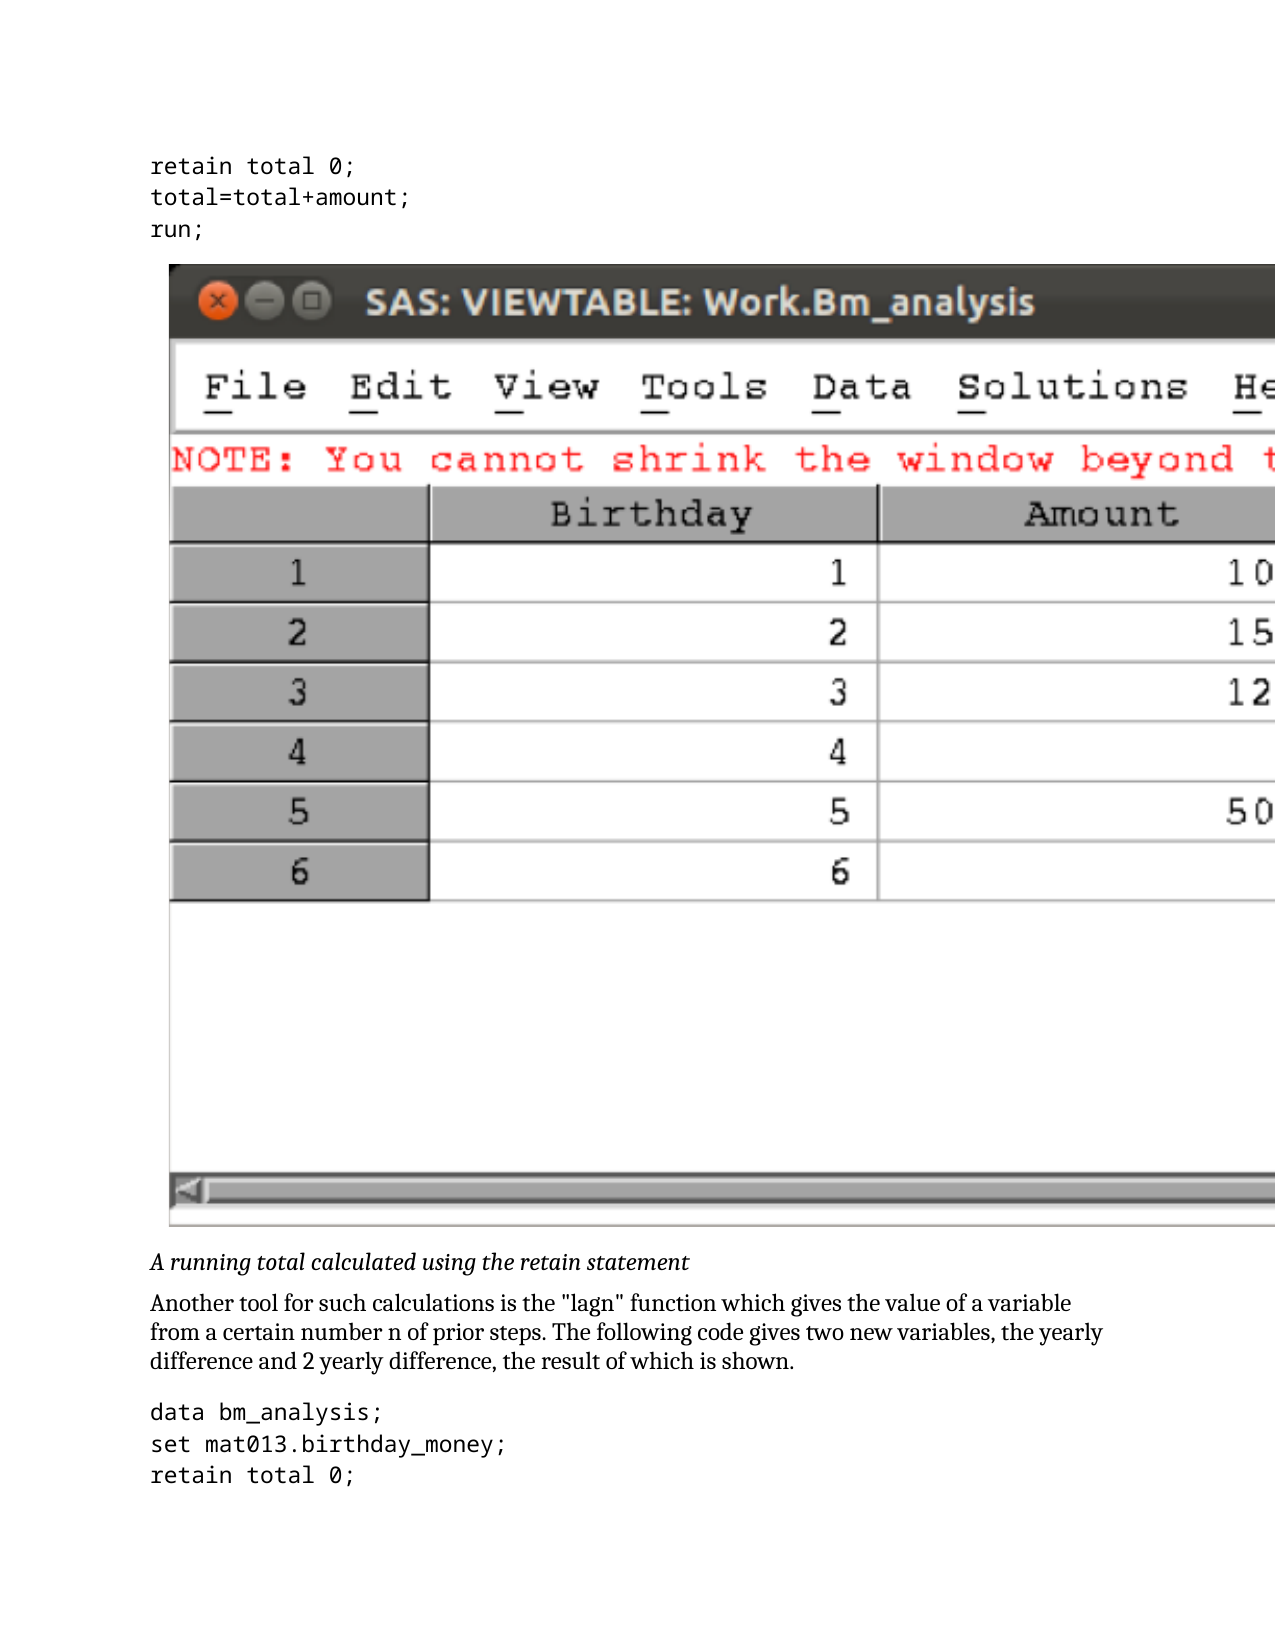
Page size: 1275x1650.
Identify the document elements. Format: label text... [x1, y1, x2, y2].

picture [168, 264, 1275, 1227]
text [150, 1396, 1125, 1490]
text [150, 150, 1125, 244]
text A running total calculated using the retain statement [150, 1248, 1125, 1277]
text Another tool for such calculations is the "lagn" function which gives the value of a variable from a certain number n of prior steps. The following code gives two new variables, the yearly difference and 2 yearly difference, the result of which is shown. [150, 1289, 1125, 1375]
